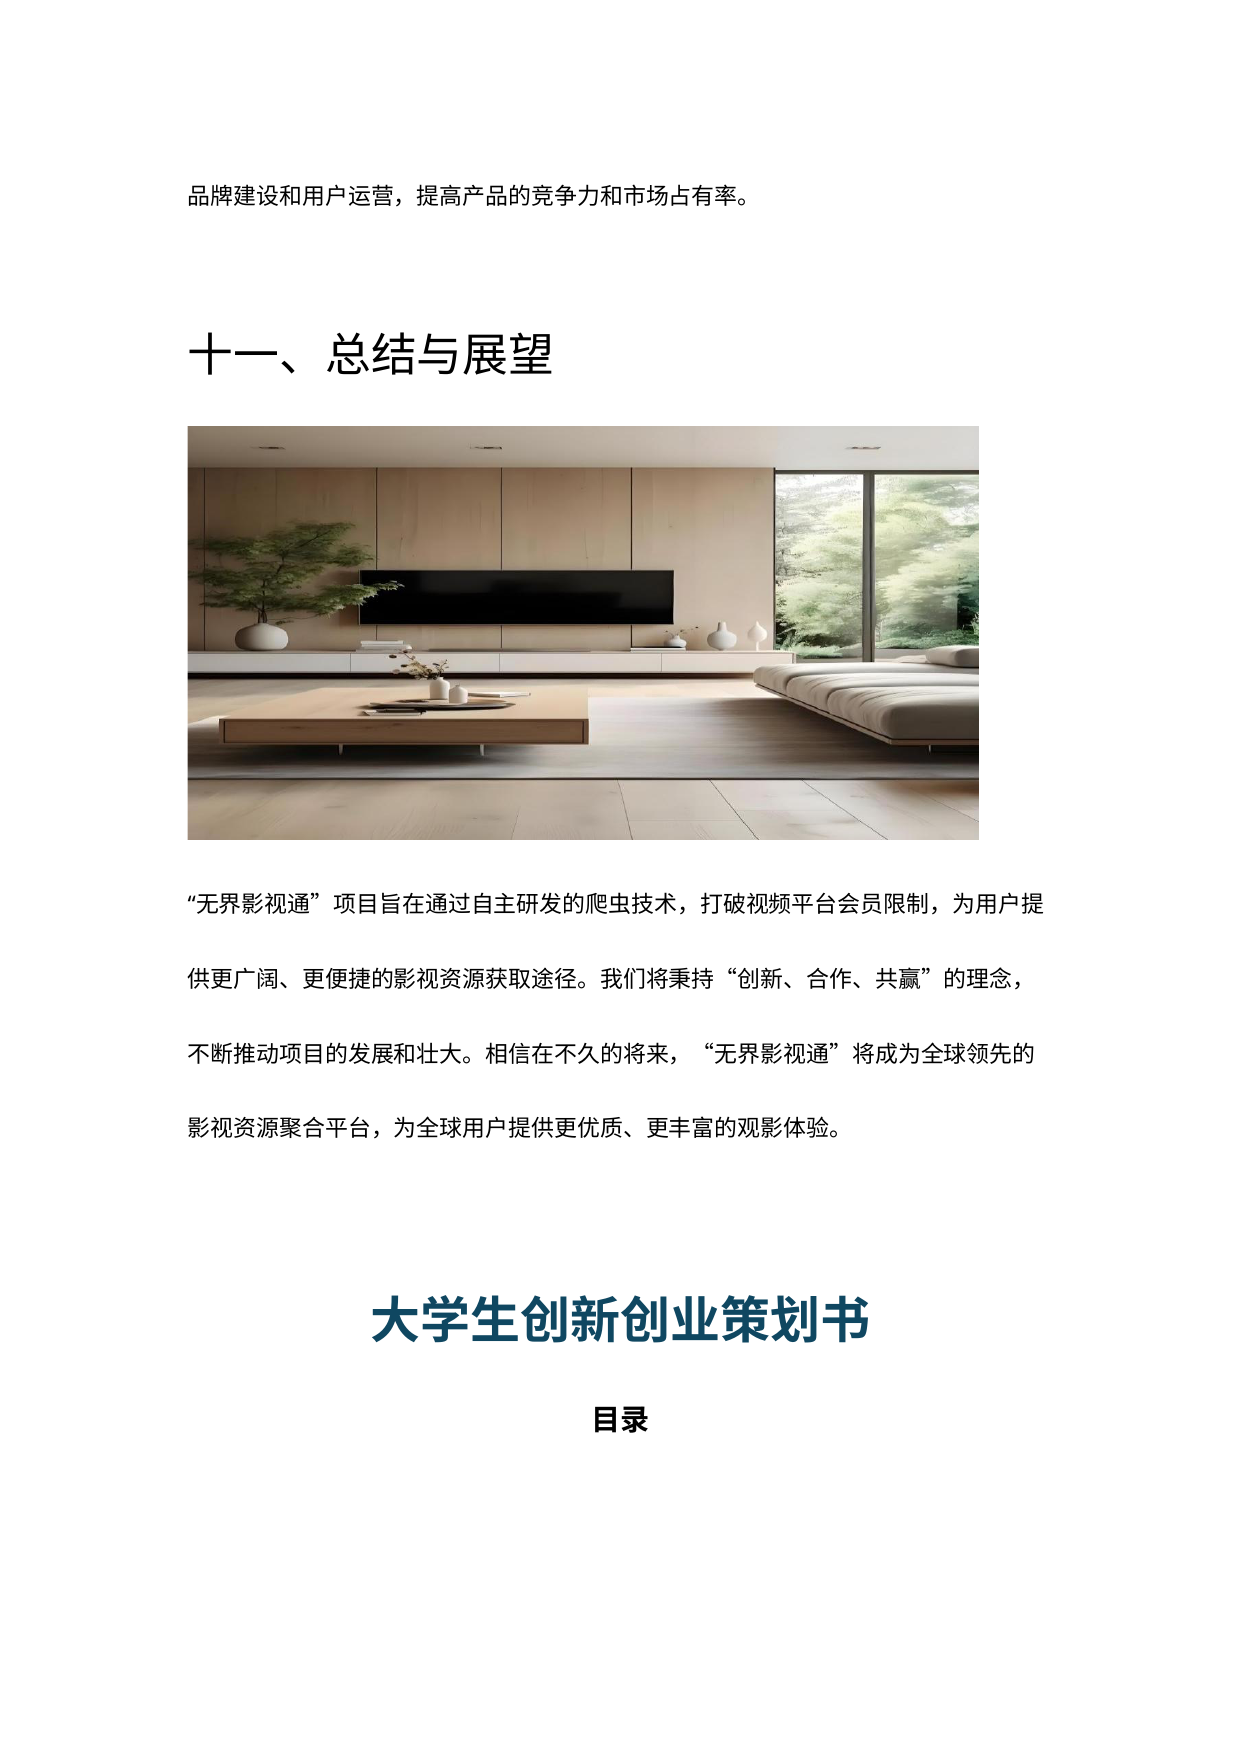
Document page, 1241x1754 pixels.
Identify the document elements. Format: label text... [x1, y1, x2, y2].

subtitle 大学生创新创业策划书 [187, 1268, 1053, 1366]
picture [187, 426, 979, 840]
text 十一、总结与展望 [187, 302, 1053, 400]
text 目录 [187, 1385, 1053, 1487]
text “无界影视通”项目旨在通过自主研发的爬虫技术，打破视频平台会员限制，为用户提供更广阔、更便捷的影视资源获取途径。我们将秉持“创新、合作、共赢”的理念，不断推动项目的发展和壮大。相信在不久的将来，“无界影视通”将成为全球领先的影视资源聚合平台，为全球用户提供更优质、更丰富的观影体验。 [187, 870, 1053, 1159]
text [187, 162, 1053, 227]
